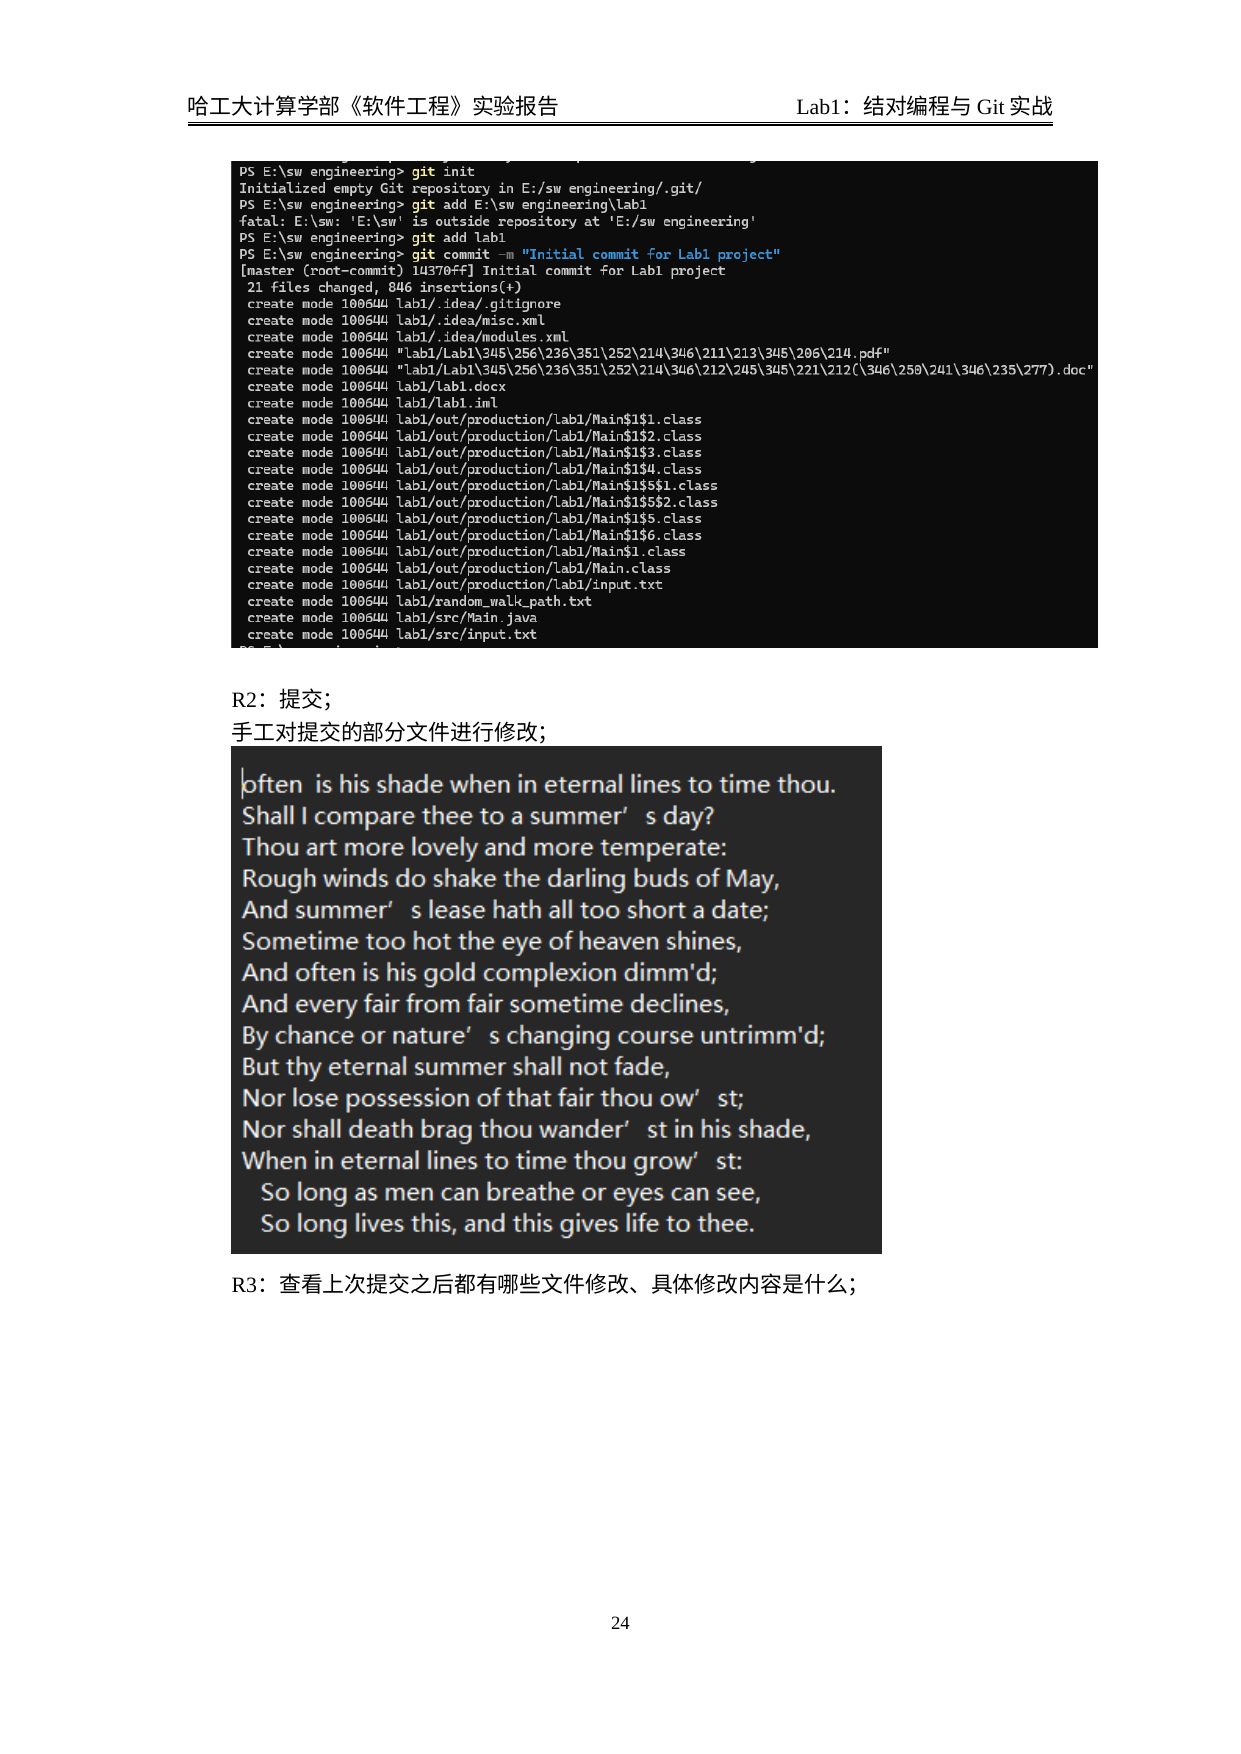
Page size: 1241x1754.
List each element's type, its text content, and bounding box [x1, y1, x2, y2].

text R2：提交； [187, 682, 1053, 714]
picture [231, 161, 1098, 648]
text 手工对提交的部分文件进行修改； [187, 714, 1053, 747]
picture [231, 746, 882, 1254]
text R3：查看上次提交之后都有哪些文件修改、具体修改内容是什么； [187, 1267, 1053, 1299]
